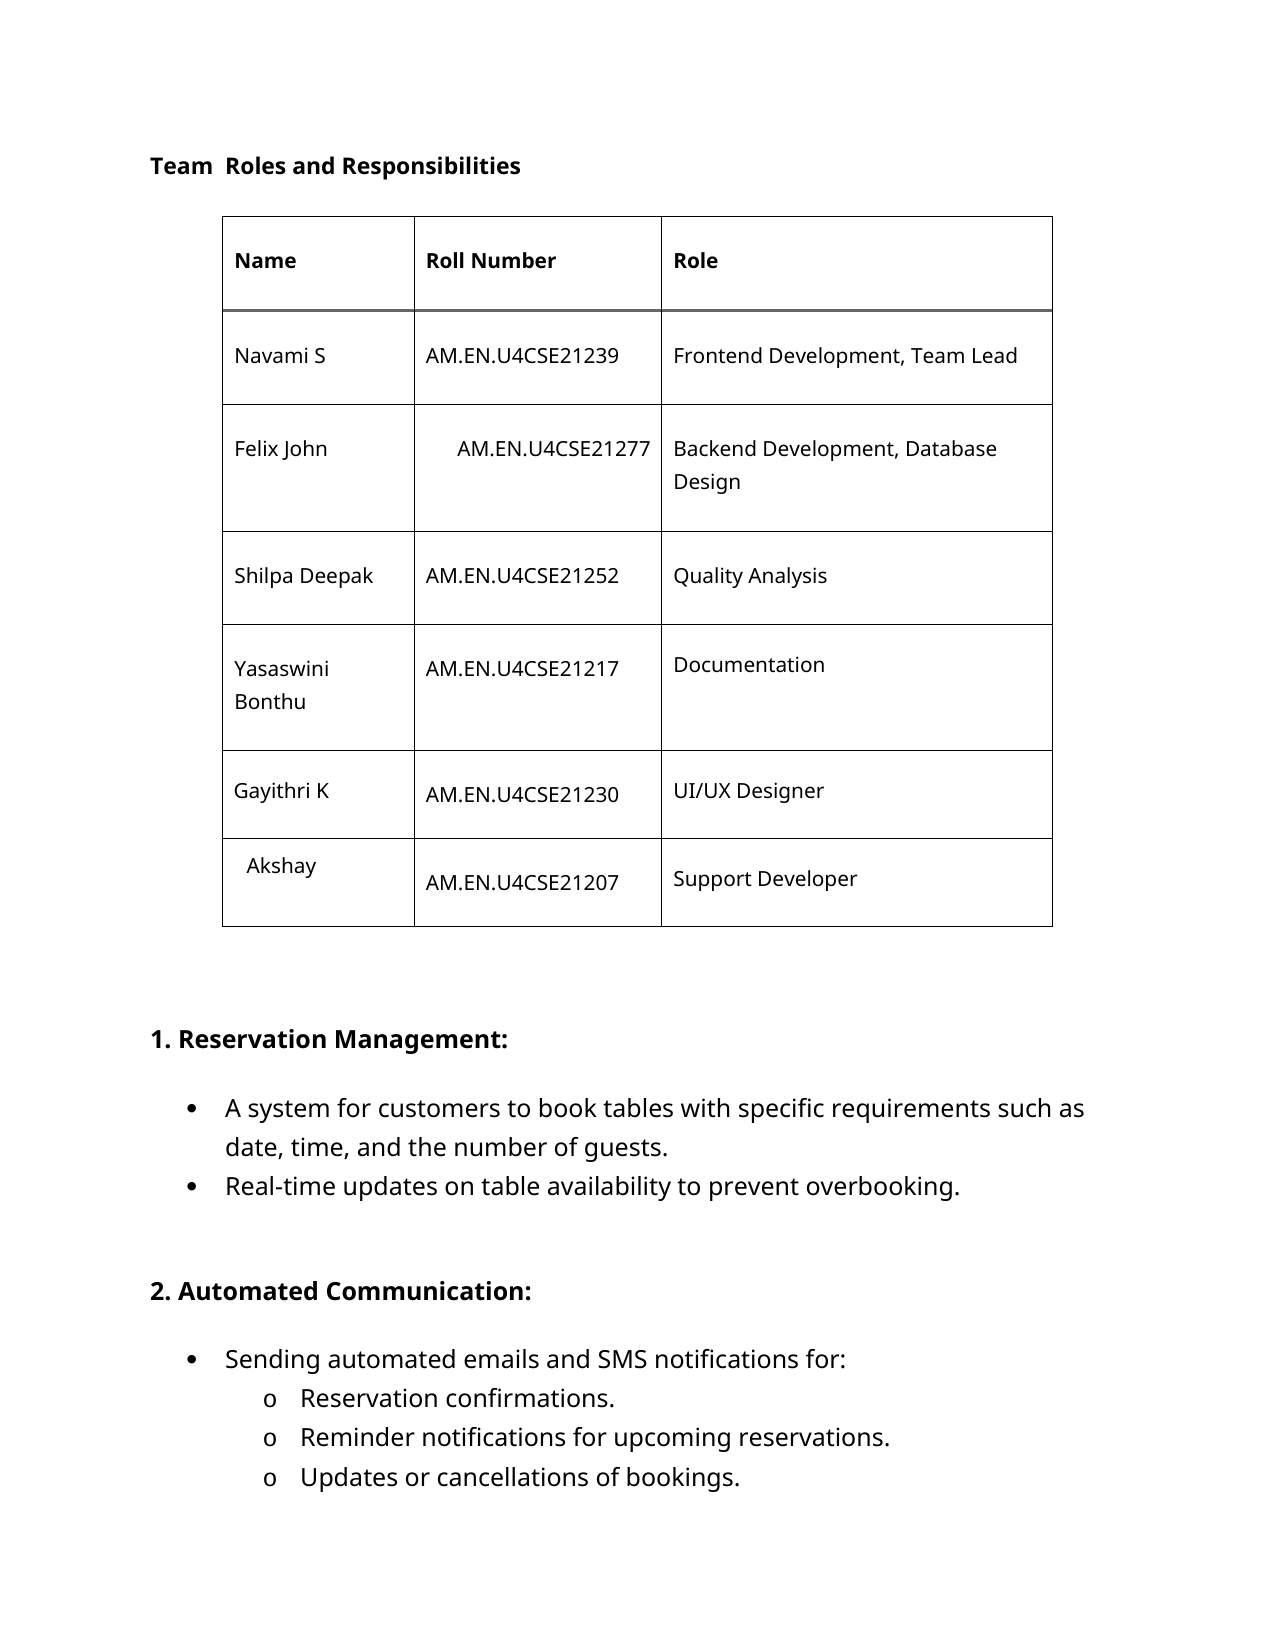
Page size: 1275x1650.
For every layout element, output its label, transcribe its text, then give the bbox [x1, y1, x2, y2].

table_cell Akshay [223, 839, 414, 926]
table_cell Shilpa Deepak [223, 532, 414, 624]
table_cell AM.EN.U4CSE21252 [415, 532, 661, 624]
table_cell Navami S [223, 312, 414, 404]
table_header Role [662, 217, 1052, 309]
table_cell Backend Development, Database Design [662, 405, 1052, 531]
table_cell AM.EN.U4CSE21217 [415, 625, 661, 750]
table_cell Felix John [223, 405, 414, 531]
table_cell AM.EN.U4CSE21239 [415, 312, 661, 404]
table_cell Frontend Development, Team Lead [662, 312, 1052, 404]
list Updates or cancellations of bookings. [262, 1459, 1125, 1494]
table_header Name [223, 217, 414, 309]
table_cell UI/UX Designer [662, 751, 1052, 838]
subtitle Team Roles and Responsibilities [150, 150, 1125, 181]
table_cell AM.EN.U4CSE21230 [415, 751, 661, 838]
table_header Roll Number [415, 217, 661, 309]
list Reminder notifications for upcoming reservations. [262, 1420, 1125, 1454]
table_cell Gayithri K [223, 751, 414, 838]
table_cell Quality Analysis [662, 532, 1052, 624]
table_cell Documentation [662, 625, 1052, 750]
subtitle 2. Automated Communication: [150, 1273, 1125, 1307]
list Sending automated emails and SMS notifications for: [187, 1342, 1125, 1376]
table_cell Support Developer [662, 839, 1052, 926]
list Real-time updates on table availability to prevent overbooking. [187, 1169, 1125, 1203]
list A system for customers to book tables with specific requirements such as date, time, and the number of guests. [187, 1090, 1125, 1164]
table_cell AM.EN.U4CSE21277 [415, 405, 661, 531]
table_cell Yasaswini Bonthu [223, 625, 414, 750]
table_cell AM.EN.U4CSE21207 [415, 839, 661, 926]
list Reservation confirmations. [262, 1381, 1125, 1415]
subtitle 1. Reservation Management: [150, 1022, 1125, 1056]
